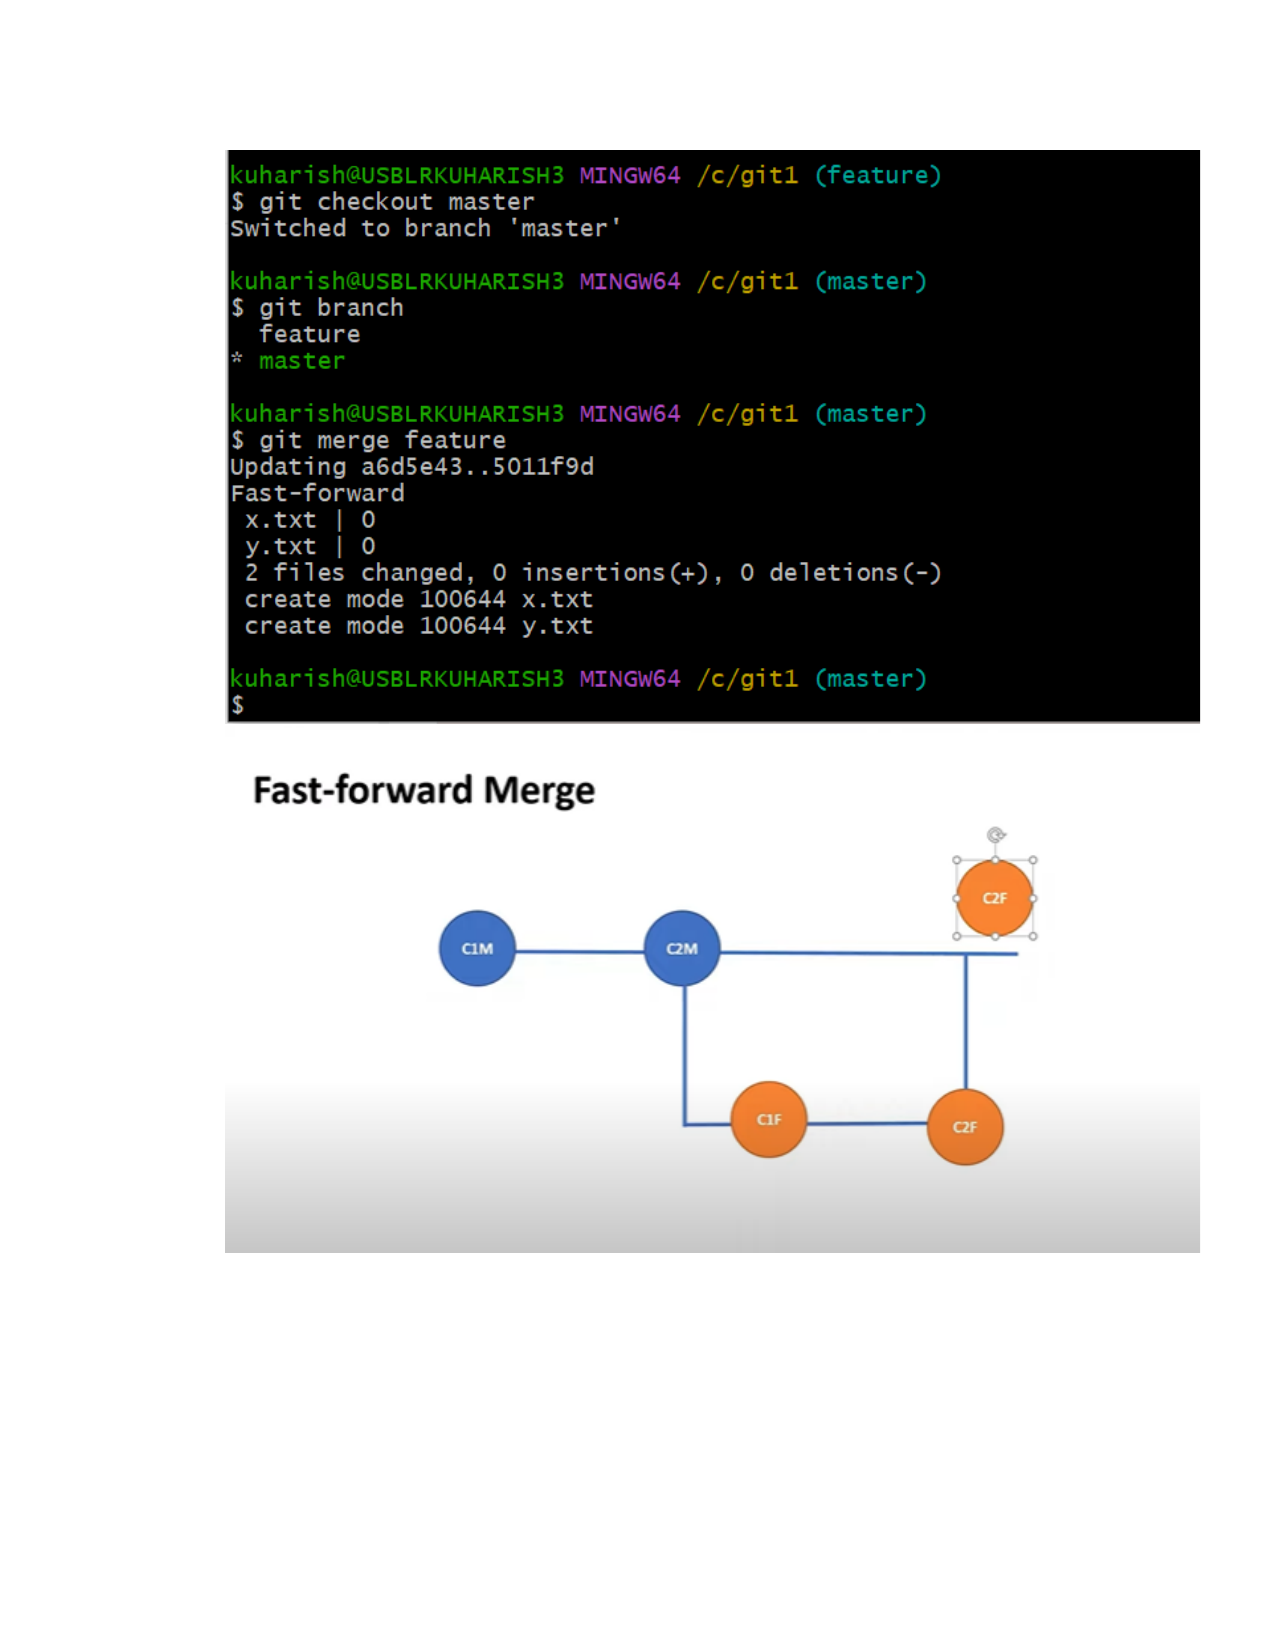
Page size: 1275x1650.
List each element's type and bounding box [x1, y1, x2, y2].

picture [225, 150, 1200, 724]
picture [225, 726, 1200, 1253]
